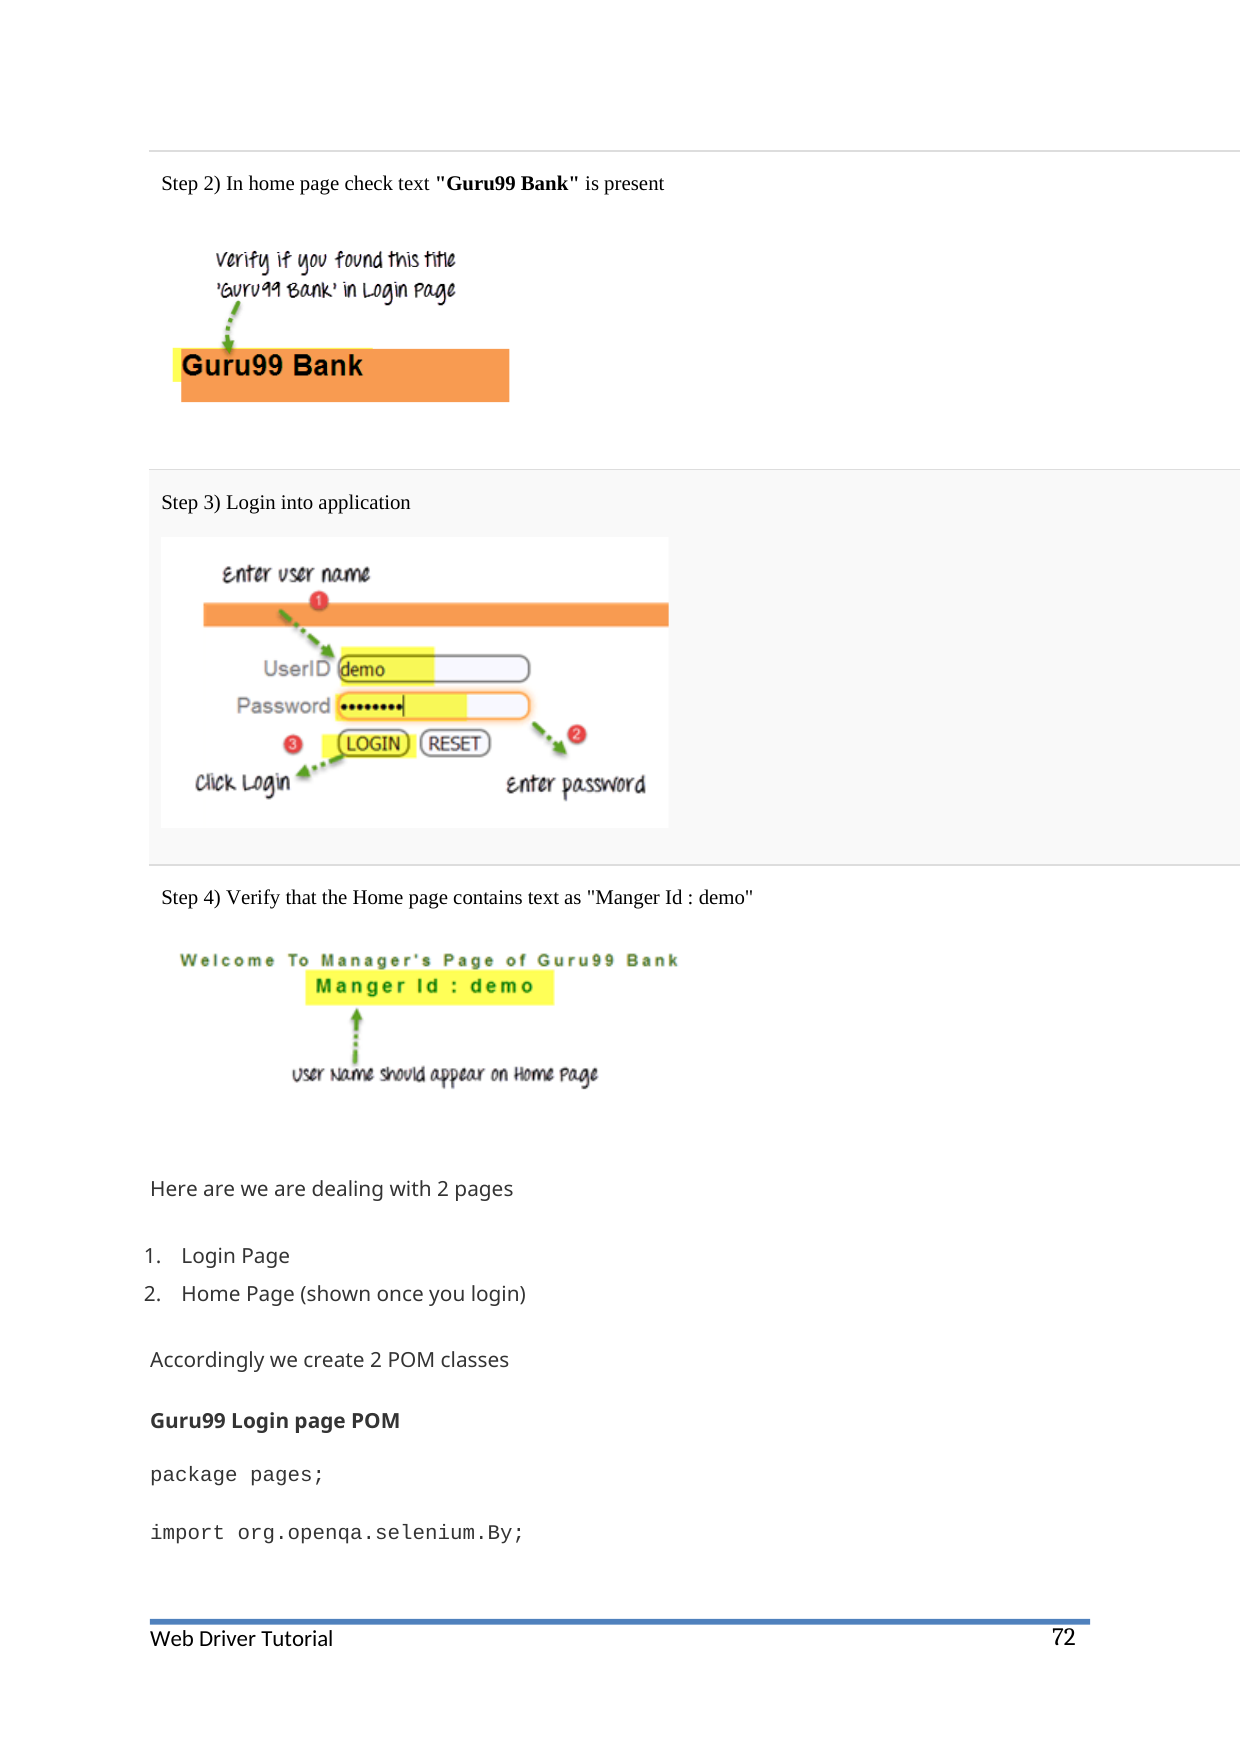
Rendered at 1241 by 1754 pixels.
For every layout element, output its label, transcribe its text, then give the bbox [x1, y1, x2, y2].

list Home Page (shown once you login) [144, 1270, 1090, 1307]
text import org.openqa.selenium.By; [150, 1517, 1090, 1546]
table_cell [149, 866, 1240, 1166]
picture [161, 537, 669, 828]
picture [161, 932, 707, 1130]
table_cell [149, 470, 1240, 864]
text Guru99 Login page POM [150, 1397, 1090, 1435]
text Here are we are dealing with 2 pages [150, 1166, 1090, 1203]
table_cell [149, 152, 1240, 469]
text package pages; [150, 1458, 1090, 1487]
list Login Page [144, 1232, 1090, 1270]
picture [161, 218, 510, 433]
text Accordingly we create 2 POM classes [150, 1336, 1090, 1374]
